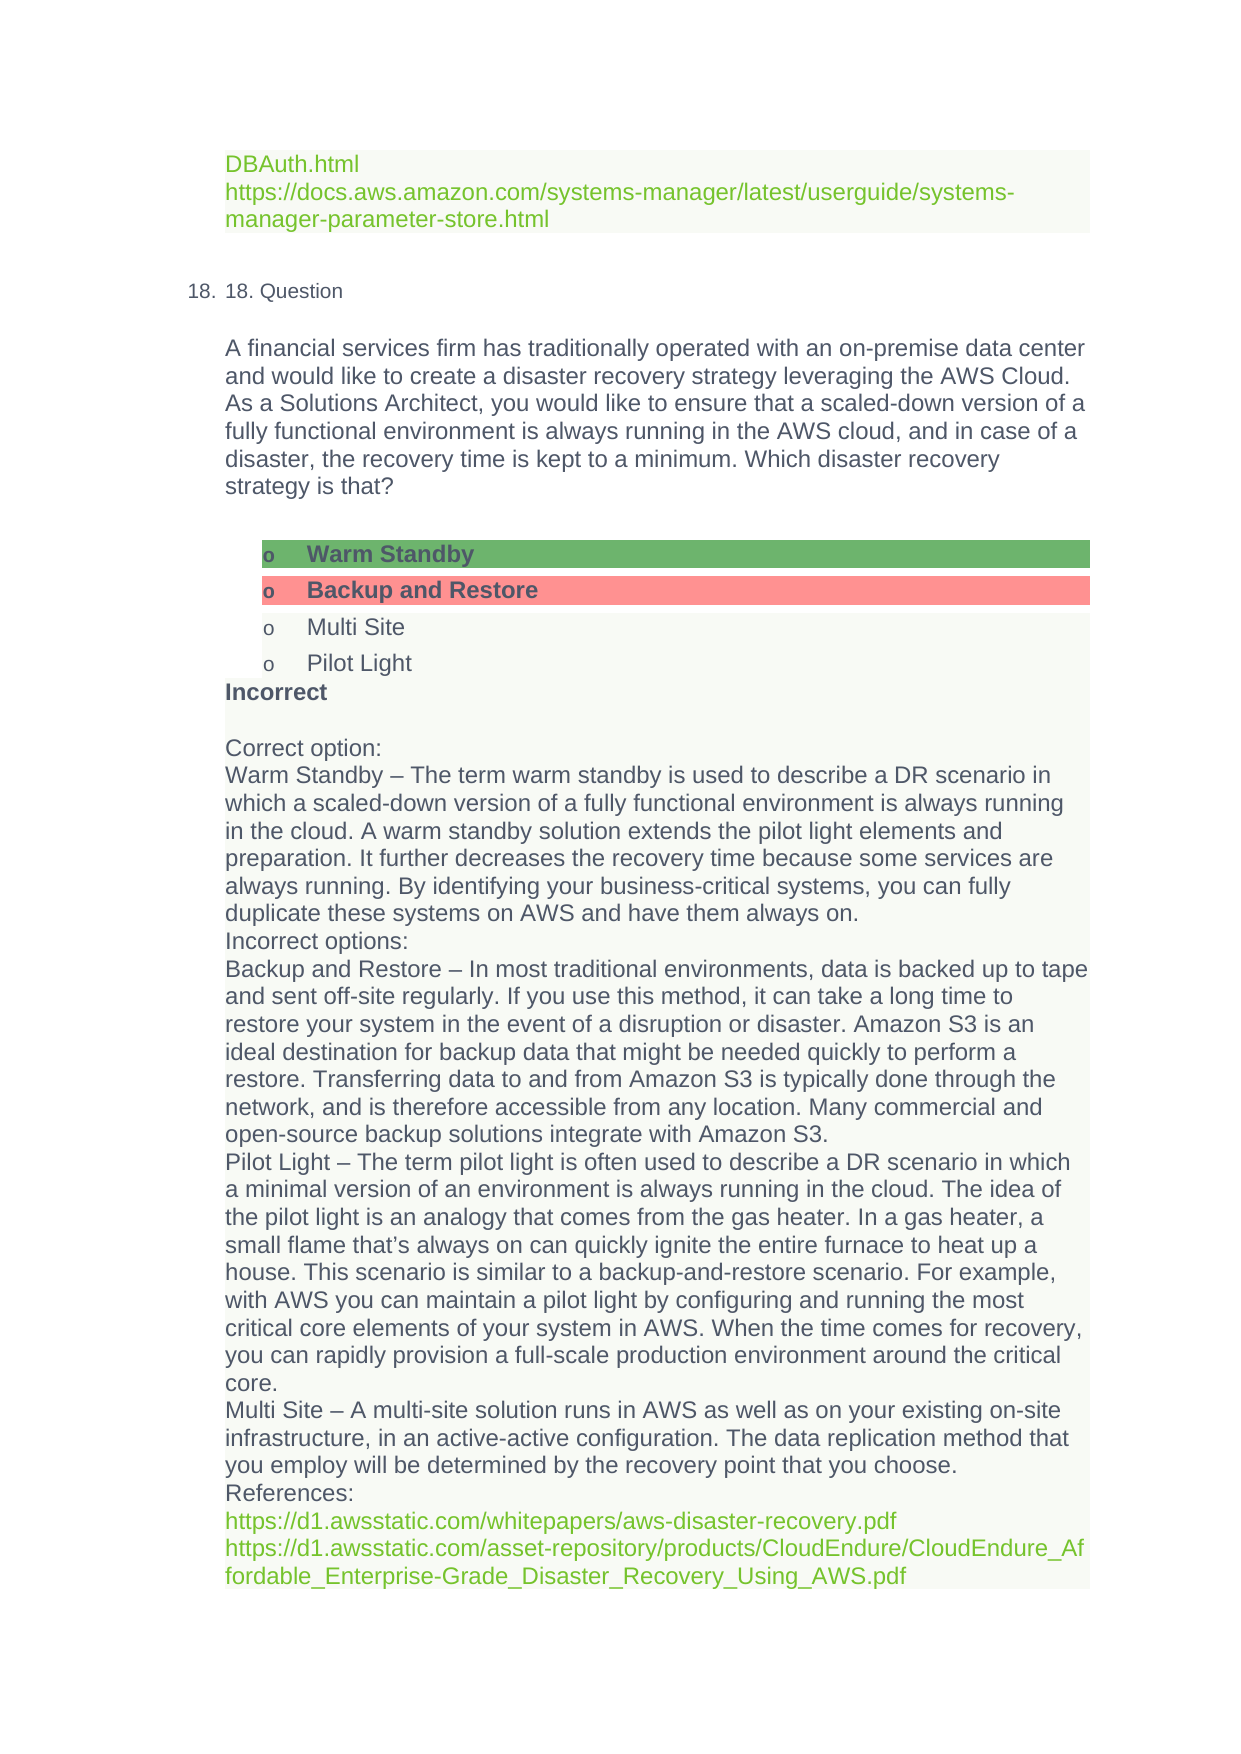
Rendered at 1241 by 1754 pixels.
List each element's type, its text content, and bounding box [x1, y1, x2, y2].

list 18. Question [187, 273, 1090, 303]
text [225, 150, 1090, 233]
text A financial services firm has traditionally operated with an on-premise data center and would like to create a disaster recovery strategy leveraging the AWS Cloud. As a Solutions Architect, you would like to ensure that a scaled-down version of a fully functional environment is always running in the AWS cloud, and in case of a disaster, the recovery time is kept to a minimum. Which disaster recovery strategy is that? [225, 334, 1090, 500]
text Incorrect [225, 678, 1090, 734]
list Backup and Restore [262, 576, 1090, 605]
text Correct option: Warm Standby – The term warm standby is used to describe a DR scenario in which a scaled-down version of a fully functional environment is always running in the cloud. A warm standby solution extends the pilot light elements and preparation. It further decreases the recovery time because some services are always running. By identifying your business-critical systems, you can fully duplicate these systems on AWS and have them always on. Incorrect options: Backup and Restore – In most traditional environments, data is backed up to tape and sent off-site regularly. If you use this method, it can take a long time to restore your system in the event of a disruption or disaster. Amazon S3 is an ideal destination for backup data that might be needed quickly to perform a restore. Transferring data to and from Amazon S3 is typically done through the network, and is therefore accessible from any location. Many commercial and open-source backup solutions integrate with Amazon S3. Pilot Light – The term pilot light is often used to describe a DR scenario in which a minimal version of an environment is always running in the cloud. The idea of the pilot light is an analogy that comes from the gas heater. In a gas heater, a small flame that’s always on can quickly ignite the entire furnace to heat up a house. This scenario is similar to a backup-and-restore scenario. For example, with AWS you can maintain a pilot light by configuring and running the most critical core elements of your system in AWS. When the time comes for recovery, you can rapidly provision a full-scale production environment around the critical core. Multi Site – A multi-site solution runs in AWS as well as on your existing on-site infrastructure, in an active-active configuration. The data replication method that you employ will be determined by the recovery point that you choose. References: https://d1.awsstatic.com/whitepapers/aws-disaster-recovery.pdf https://d1.awsstatic.com/asset-repository/products/CloudEndure/CloudEndure_Affordable_Enterprise-Grade_Disaster_Recovery_Using_AWS.pdf [225, 734, 1090, 1589]
list Pilot Light [262, 649, 1090, 678]
list Warm Standby [262, 540, 1090, 568]
list Multi Site [262, 613, 1090, 642]
